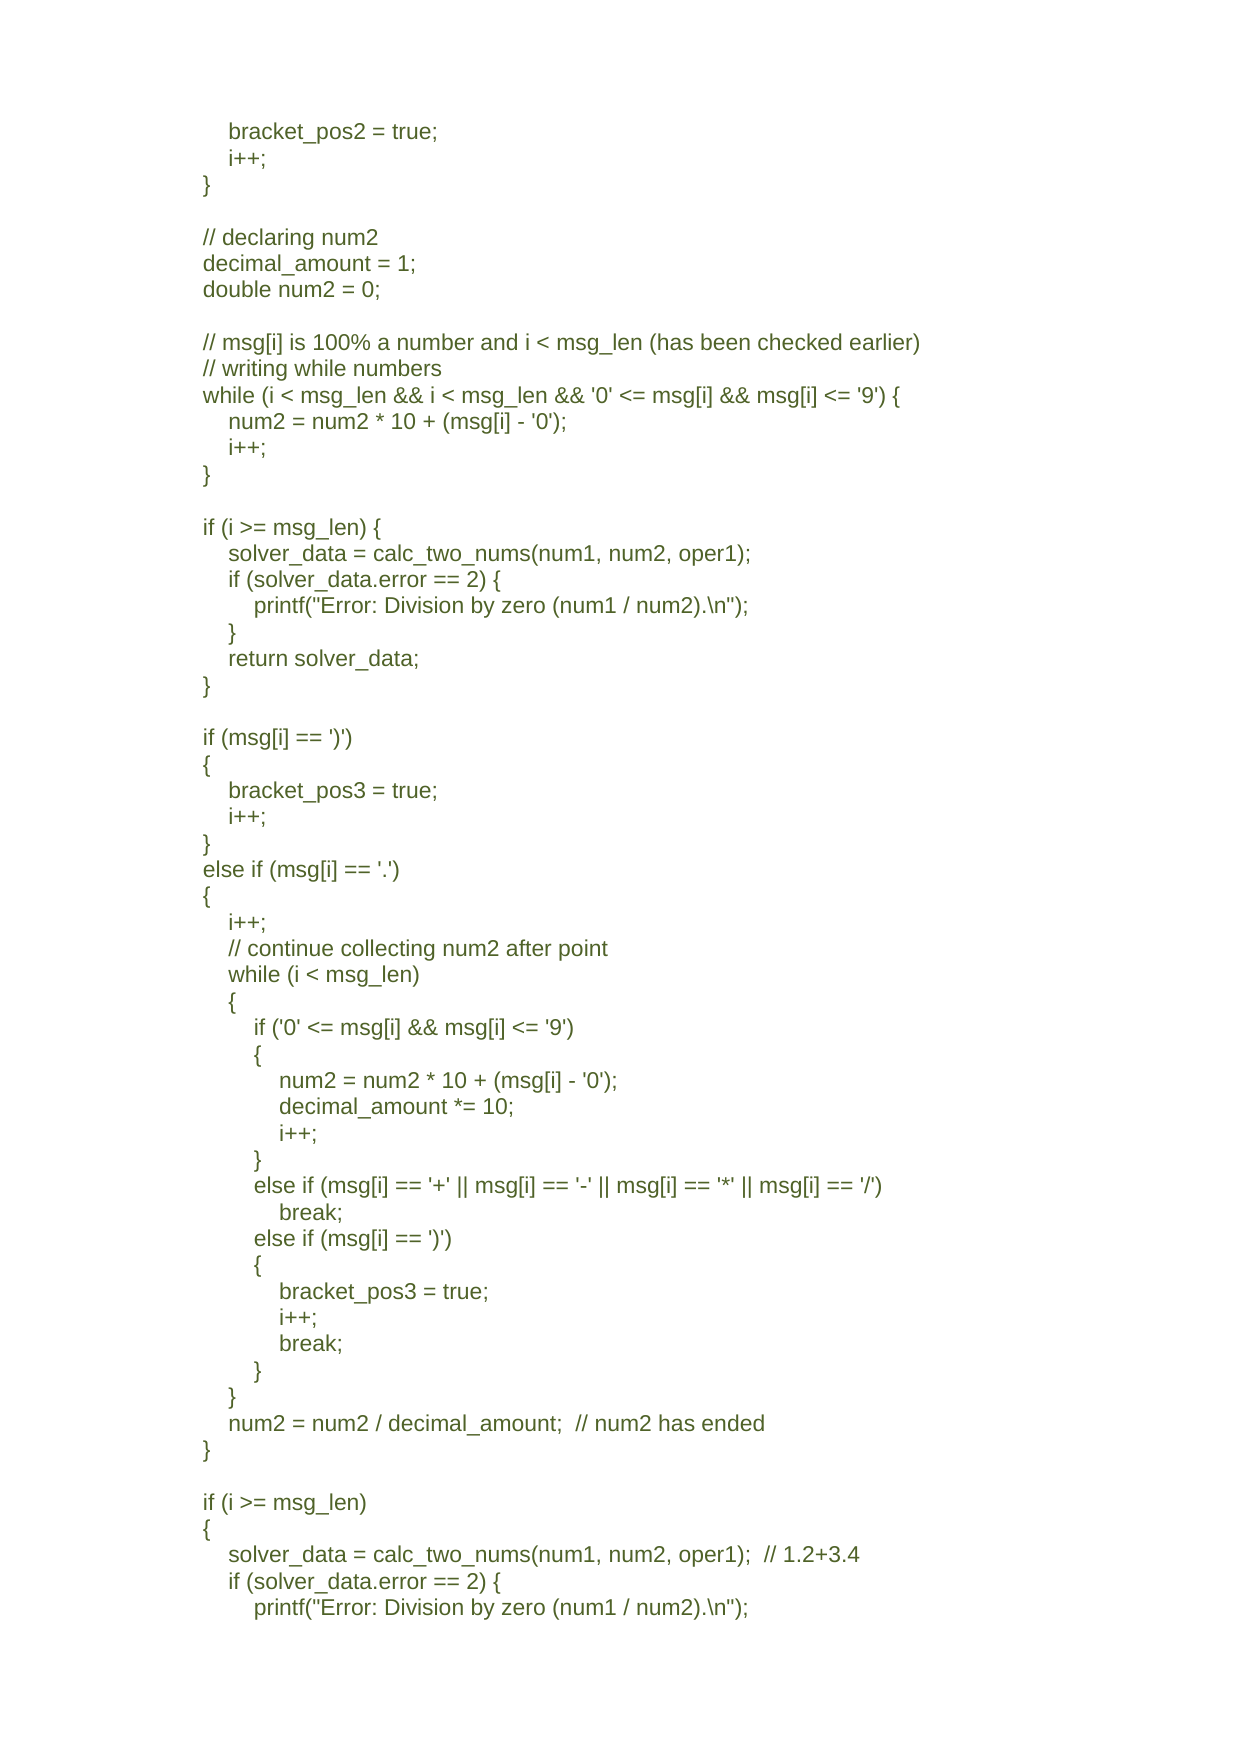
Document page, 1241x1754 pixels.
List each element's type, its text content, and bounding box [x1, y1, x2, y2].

text { [177, 1515, 1122, 1541]
text } [177, 1357, 1122, 1383]
text break; [177, 1199, 1122, 1225]
text num2 = num2 / decimal_amount; // num2 has ended [177, 1409, 1122, 1436]
text while (i < msg_len) [177, 961, 1122, 988]
text } [177, 619, 1122, 645]
text // writing while numbers [177, 355, 1122, 382]
text // msg[i] is 100% a number and i < msg_len (has been checked earlier) [177, 329, 1122, 355]
text printf("Error: Division by zero (num1 / num2).\n"); [177, 592, 1122, 619]
text printf("Error: Division by zero (num1 / num2).\n"); [177, 1594, 1122, 1620]
text i++; [177, 434, 1122, 461]
text if (solver_data.error == 2) { [177, 1568, 1122, 1594]
text i++; [177, 144, 1122, 171]
text while (i < msg_len && i < msg_len && '0' <= msg[i] && msg[i] <= '9') { [177, 382, 1122, 408]
text { [177, 988, 1122, 1014]
text return solver_data; [177, 645, 1122, 672]
text { [177, 882, 1122, 909]
text i++; [177, 1119, 1122, 1146]
text num2 = num2 * 10 + (msg[i] - '0'); [177, 1067, 1122, 1093]
text if (msg[i] == ')') [177, 724, 1122, 751]
text // declaring num2 [177, 223, 1122, 250]
text num2 = num2 * 10 + (msg[i] - '0'); [177, 408, 1122, 434]
text // continue collecting num2 after point [177, 935, 1122, 961]
text } [177, 1146, 1122, 1172]
text double num2 = 0; [177, 276, 1122, 303]
text i++; [177, 909, 1122, 935]
text } [177, 1383, 1122, 1409]
text else if (msg[i] == ')') [177, 1225, 1122, 1251]
text else if (msg[i] == '.') [177, 856, 1122, 882]
text if (i >= msg_len) { [177, 513, 1122, 540]
text bracket_pos3 = true; [177, 777, 1122, 803]
text } [177, 171, 1122, 197]
text } [177, 672, 1122, 698]
text { [177, 1041, 1122, 1067]
text if ('0' <= msg[i] && msg[i] <= '9') [177, 1014, 1122, 1041]
text i++; [177, 803, 1122, 830]
text solver_data = calc_two_nums(num1, num2, oper1); [177, 540, 1122, 566]
text bracket_pos2 = true; [177, 118, 1122, 144]
text break; [177, 1330, 1122, 1357]
text } [177, 1436, 1122, 1462]
text { [177, 751, 1122, 777]
text else if (msg[i] == '+' || msg[i] == '-' || msg[i] == '*' || msg[i] == '/') [177, 1172, 1122, 1199]
text decimal_amount = 1; [177, 250, 1122, 276]
text solver_data = calc_two_nums(num1, num2, oper1); // 1.2+3.4 [177, 1541, 1122, 1568]
text bracket_pos3 = true; [177, 1278, 1122, 1304]
text { [177, 1251, 1122, 1278]
text if (i >= msg_len) [177, 1488, 1122, 1515]
text decimal_amount *= 10; [177, 1093, 1122, 1119]
text i++; [177, 1304, 1122, 1330]
text if (solver_data.error == 2) { [177, 566, 1122, 592]
text } [177, 830, 1122, 856]
text } [177, 461, 1122, 487]
